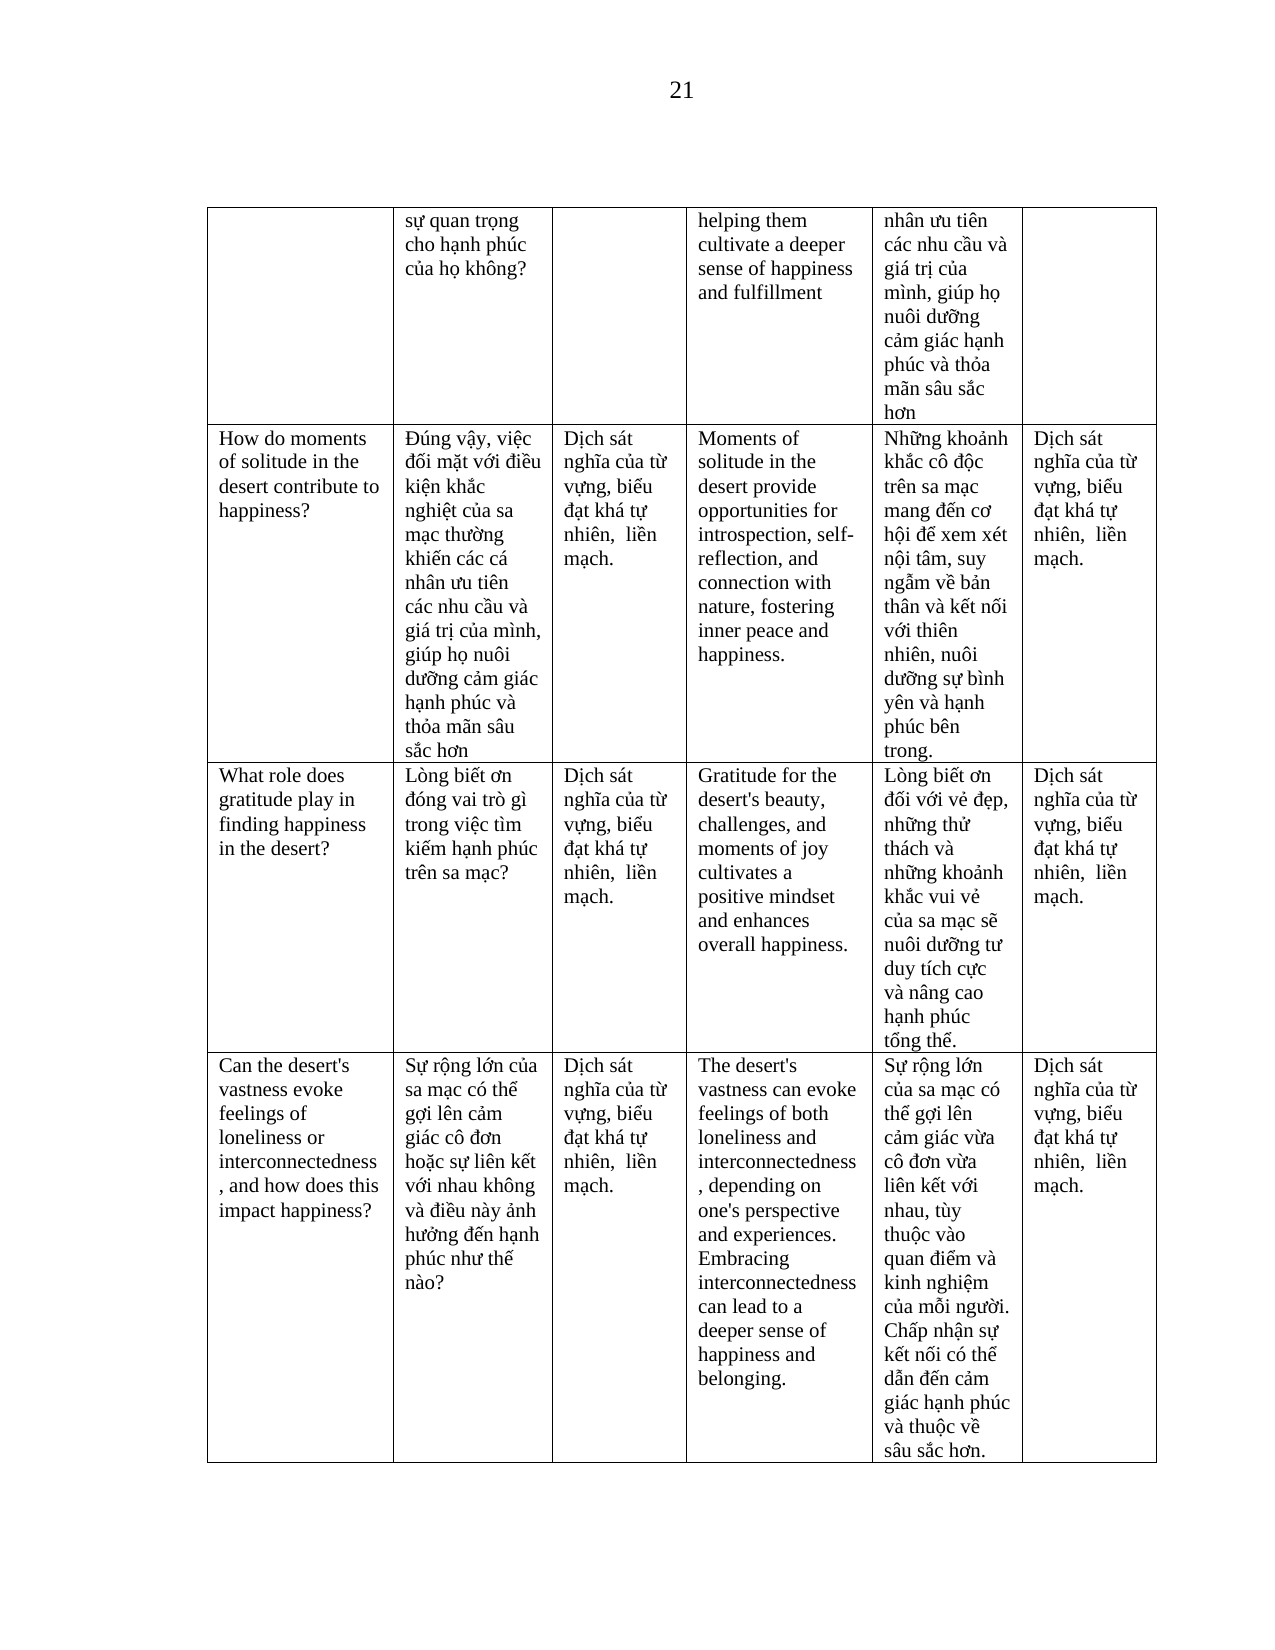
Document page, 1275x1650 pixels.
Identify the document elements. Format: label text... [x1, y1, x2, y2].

table_cell What role does gratitude play in finding happiness in the desert? [208, 763, 393, 1052]
table_cell Sự rộng lớn của sa mạc có thể gợi lên cảm giác cô đơn hoặc sự liên kết với nhau không và điều này ảnh hưởng đến hạnh phúc như thế nào? [394, 1053, 552, 1462]
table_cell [553, 1053, 686, 1462]
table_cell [553, 208, 686, 424]
table_cell Dịch sát nghĩa của từ vựng, biểu đạt khá tự nhiên, liền mạch. [1023, 763, 1156, 1052]
table_cell The desert's vastness can evoke feelings of both loneliness and interconnectedness, depending on one's perspective and experiences. Embracing interconnectedness can lead to a deeper sense of happiness and belonging. [687, 1053, 872, 1462]
table_cell Gratitude for the desert's beauty, challenges, and moments of joy cultivates a positive mindset and enhances overall happiness. [687, 763, 872, 1052]
table_cell Những khoảnh khắc cô độc trên sa mạc mang đến cơ hội để xem xét nội tâm, suy ngẫm về bản thân và kết nối với thiên nhiên, nuôi dưỡng sự bình yên và hạnh phúc bên trong. [873, 425, 1022, 762]
table_cell Moments of solitude in the desert provide opportunities for introspection, self-reflection, and connection with nature, fostering inner peace and happiness. [687, 425, 872, 762]
table_cell How do moments of solitude in the desert contribute to happiness? [208, 425, 393, 762]
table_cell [1023, 208, 1156, 424]
table_cell Dịch sát nghĩa của từ vựng, biểu đạt khá tự nhiên, liền mạch. [1023, 425, 1156, 762]
table_cell Dịch sát nghĩa của từ vựng, biểu đạt khá tự nhiên, liền mạch. [553, 425, 686, 762]
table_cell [394, 208, 552, 424]
table_cell Dịch sát nghĩa của từ vựng, biểu đạt khá tự nhiên, liền mạch. [553, 763, 686, 1052]
table_cell Sự rộng lớn của sa mạc có thể gợi lên cảm giác vừa cô đơn vừa liên kết với nhau, tùy thuộc vào quan điểm và kinh nghiệm của mỗi người. Chấp nhận sự kết nối có thể dẫn đến cảm giác hạnh phúc và thuộc về sâu sắc hơn. [873, 1053, 1022, 1462]
table_cell Can the desert's vastness evoke feelings of loneliness or interconnectedness, and how does this impact happiness? [208, 1053, 393, 1462]
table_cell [208, 208, 393, 424]
table_cell Lòng biết ơn đóng vai trò gì trong việc tìm kiếm hạnh phúc trên sa mạc? [394, 763, 552, 1052]
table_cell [1023, 1053, 1156, 1462]
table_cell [687, 208, 872, 424]
table_cell Lòng biết ơn đối với vẻ đẹp, những thử thách và những khoảnh khắc vui vẻ của sa mạc sẽ nuôi dưỡng tư duy tích cực và nâng cao hạnh phúc tổng thể. [873, 763, 1022, 1052]
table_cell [873, 208, 1022, 424]
